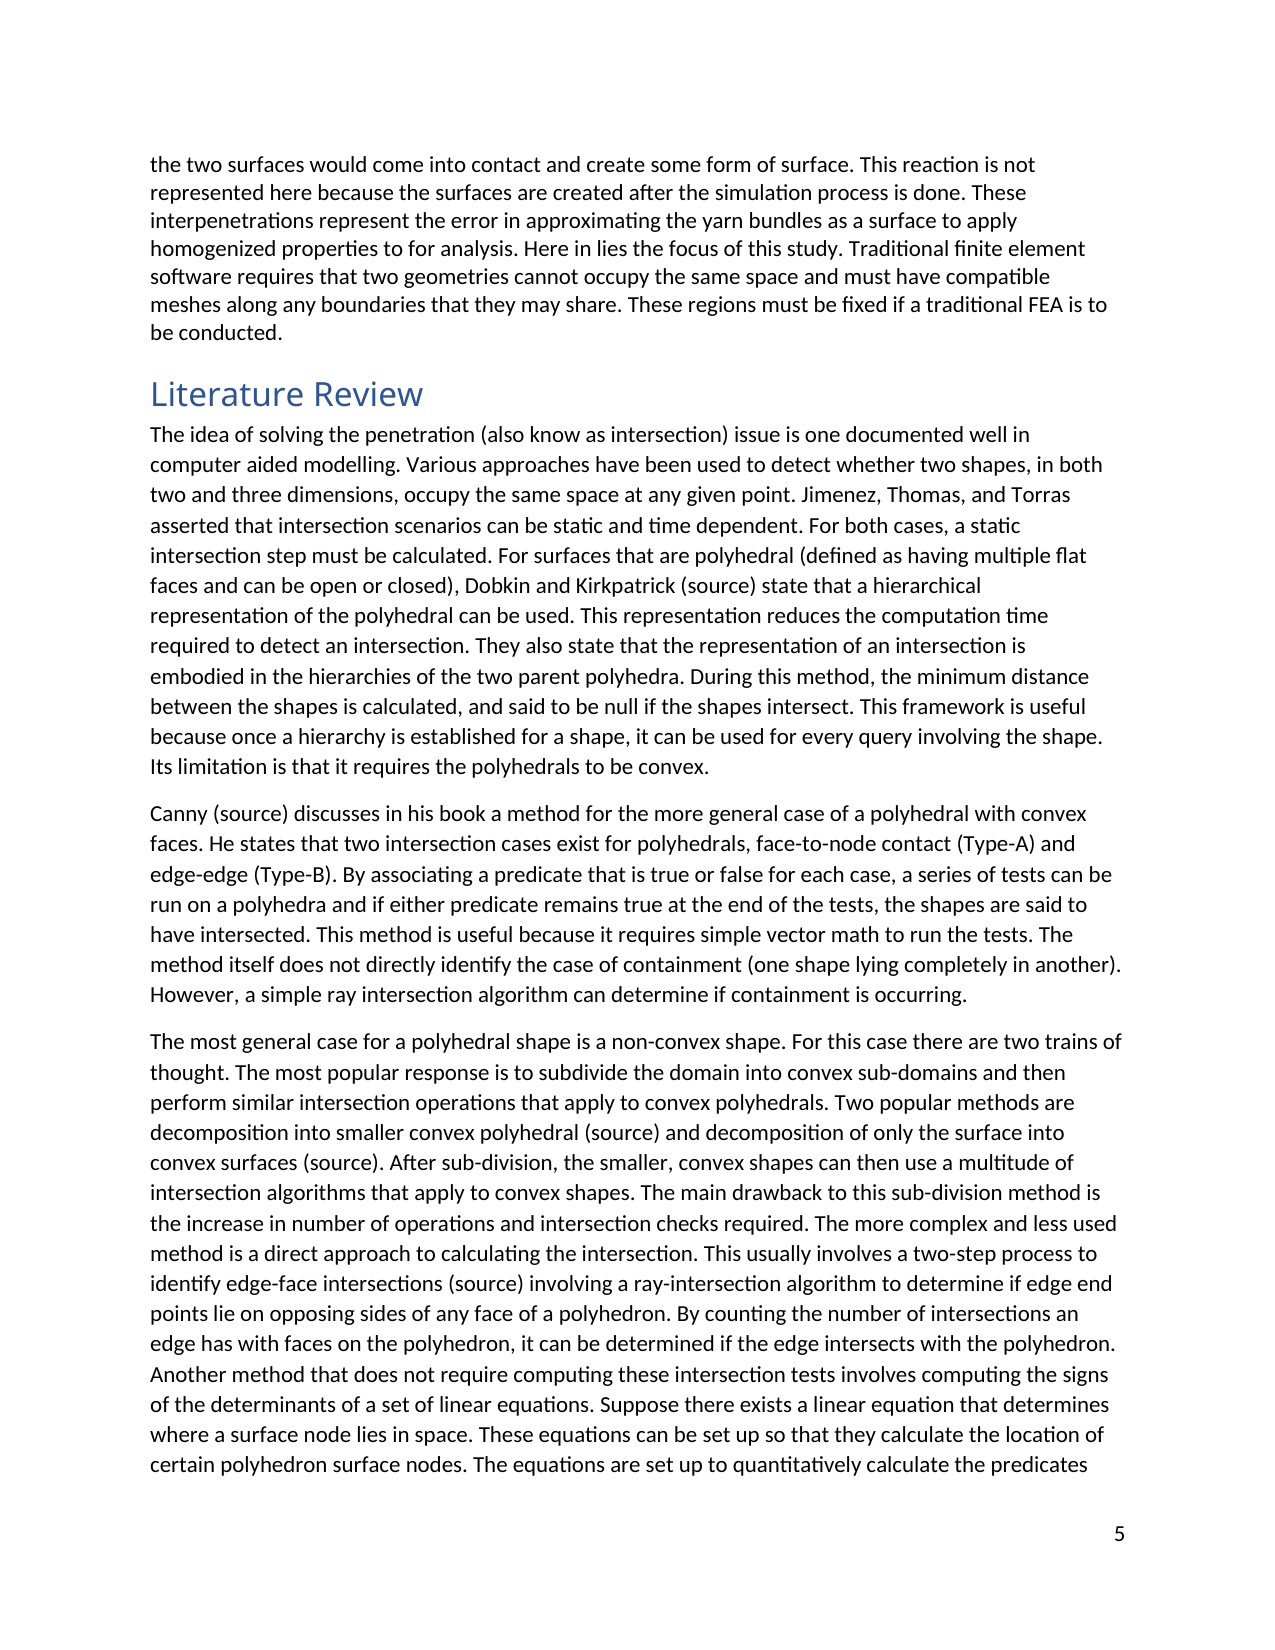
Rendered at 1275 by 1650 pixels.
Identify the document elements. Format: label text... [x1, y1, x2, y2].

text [150, 150, 1125, 346]
text The idea of solving the penetration (also know as intersection) issue is one documented well in computer aided modelling. Various approaches have been used to detect whether two shapes, in both two and three dimensions, occupy the same space at any given point. Jimenez, Thomas, and Torras asserted that intersection scenarios can be static and time dependent. For both cases, a static intersection step must be calculated. For surfaces that are polyhedral (defined as having multiple flat faces and can be open or closed), Dobkin and Kirkpatrick (source) state that a hierarchical representation of the polyhedral can be used. This representation reduces the computation time required to detect an intersection. They also state that the representation of an intersection is embodied in the hierarchies of the two parent polyhedra. During this method, the minimum distance between the shapes is calculated, and said to be null if the shapes intersect. This framework is useful because once a hierarchy is established for a shape, it can be used for every query involving the shape. Its limitation is that it requires the polyhedrals to be convex. [150, 420, 1125, 780]
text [150, 1027, 1125, 1478]
text Canny (source) discusses in his book a method for the more general case of a polyhedral with convex faces. He states that two intersection cases exist for polyhedrals, face-to-node contact (Type-A) and edge-edge (Type-B). By associating a predicate that is true or false for each case, a series of tests can be run on a polyhedra and if either predicate remains true at the end of the tests, the shapes are said to have intersected. This method is useful because it requires simple vector math to run the tests. The method itself does not directly identify the case of containment (one shape lying completely in another). However, a simple ray intersection algorithm can determine if containment is occurring. [150, 799, 1125, 1008]
subtitle Literature Review [150, 371, 1125, 417]
